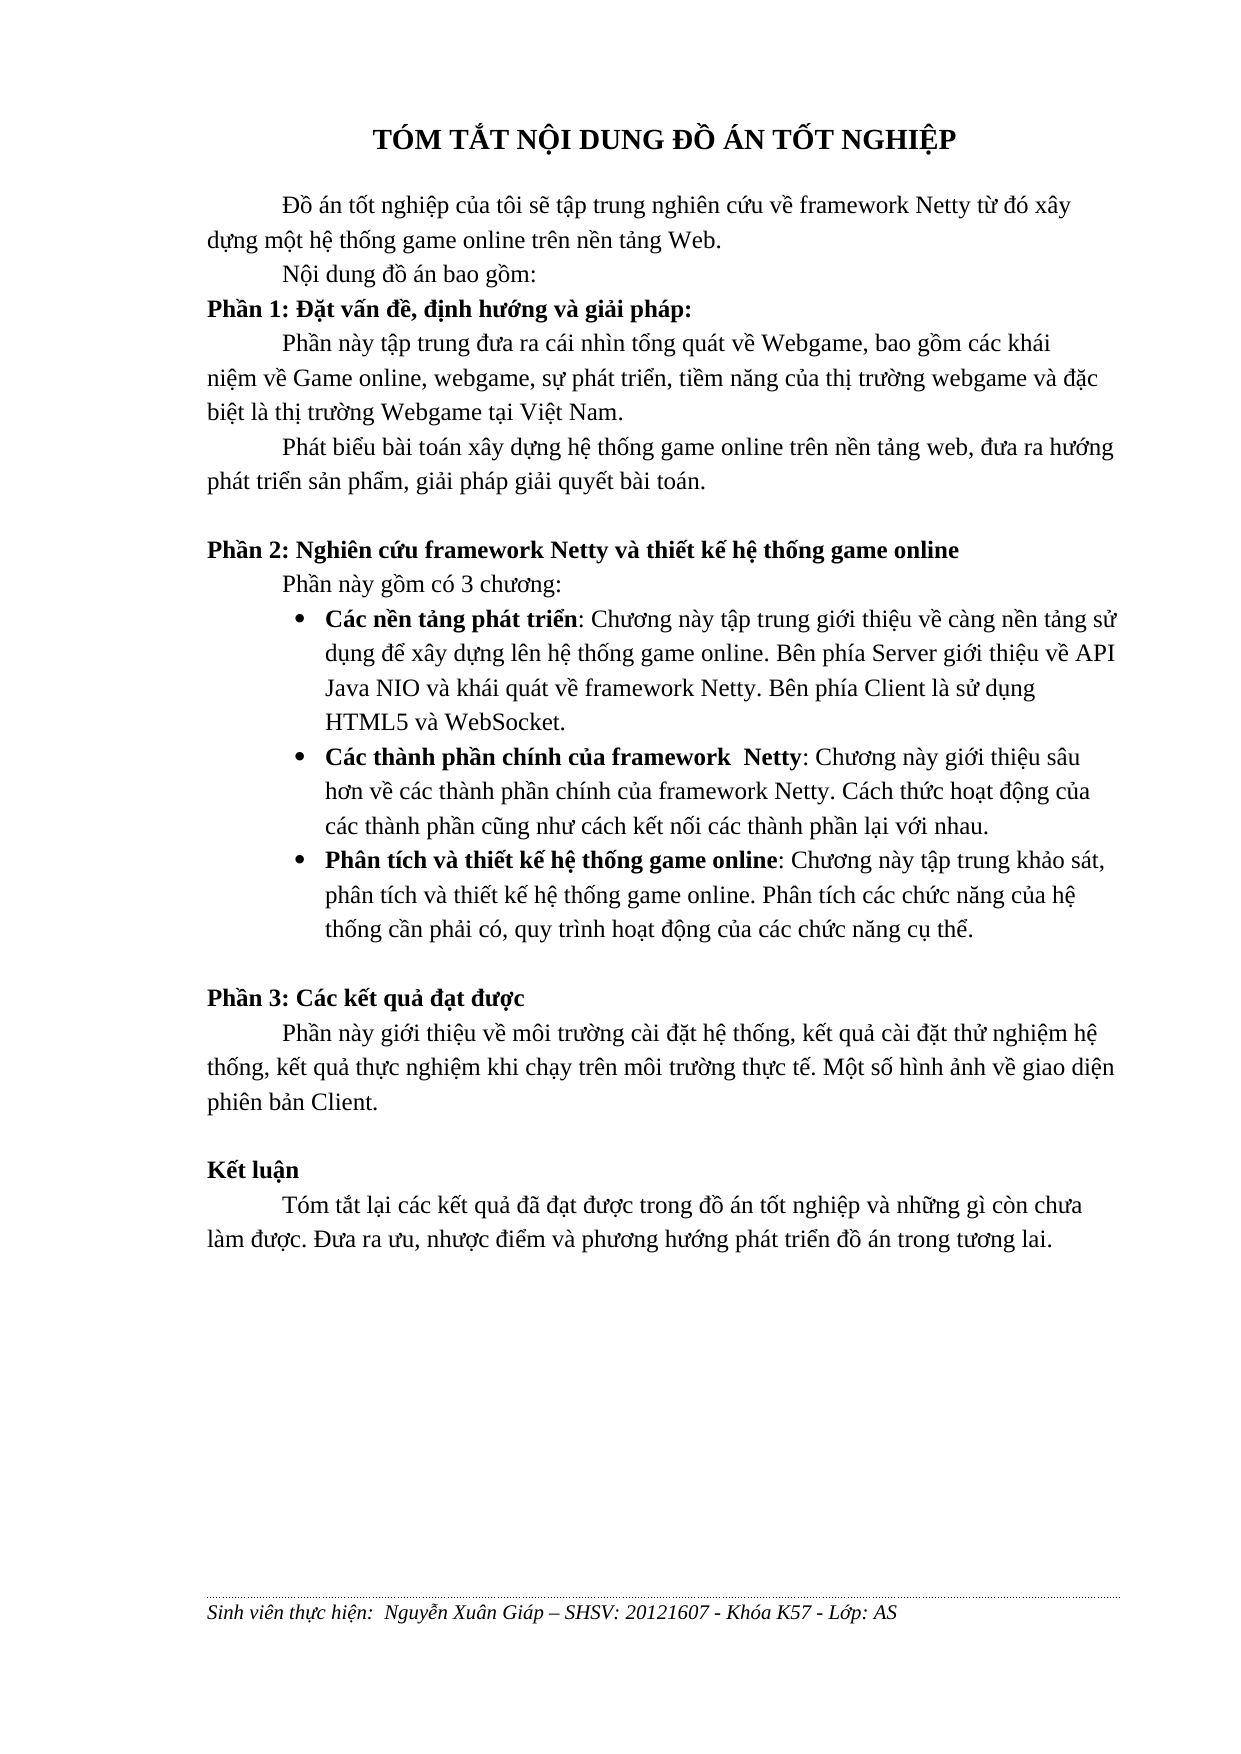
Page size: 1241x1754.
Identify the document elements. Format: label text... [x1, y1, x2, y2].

list Các thành phần chính của framework Netty: Chương này giới thiệu sâu hơn về các thành phần chính của framework Netty. Cách thức hoạt động của các thành phần cũng như cách kết nối các thành phần lại với nhau. [295, 742, 1122, 839]
text Phần này tập trung đưa ra cái nhìn tổng quát về Webgame, bao gồm các khái [207, 328, 1122, 357]
text Phần 1: Đặt vấn đề, định hướng và giải pháp: [207, 294, 1122, 322]
list Phân tích và thiết kế hệ thống game online: Chương này tập trung khảo sát, phân tích và thiết kế hệ thống game online. Phân tích các chức năng của hệ thống cần phải có, quy trình hoạt động của các chức năng cụ thể. [295, 845, 1122, 943]
text niệm về Game online, webgame, sự phát triển, tiềm năng của thị trường webgame và đặc biệt là thị trường Webgame tại Việt Nam. [207, 363, 1122, 426]
text Nội dung đồ án bao gồm: [207, 259, 1122, 288]
text Phần 2: Nghiên cứu framework Netty và thiết kế hệ thống game online [207, 535, 1122, 564]
text Tóm tắt lại các kết quả đã đạt được trong đồ án tốt nghiệp và những gì còn chưa làm được. Đưa ra ưu, nhược điểm và phương hướng phát triển đồ án trong tương lai. [207, 1190, 1122, 1253]
text Phần này gồm có 3 chương: [207, 569, 1122, 598]
text TÓM TẮT NỘI DUNG ĐỒ ÁN TỐT NGHIỆP [207, 122, 1122, 156]
text Phần 3: Các kết quả đạt được [207, 983, 1122, 1012]
text Kết luận [207, 1156, 1122, 1184]
text Phát biểu bài toán xây dựng hệ thống game online trên nền tảng web, đưa ra hướng phát triển sản phẩm, giải pháp giải quyết bài toán. [207, 432, 1122, 495]
text Đồ án tốt nghiệp của tôi sẽ tập trung nghiên cứu về framework Netty từ đó xây dựng một hệ thống game online trên nền tảng Web. [207, 190, 1122, 253]
text Phần này giới thiệu về môi trường cài đặt hệ thống, kết quả cài đặt thử nghiệm hệ thống, kết quả thực nghiệm khi chạy trên môi trường thực tế. Một số hình ảnh về giao diện phiên bản Client. [207, 1018, 1122, 1115]
list Các nền tảng phát triển: Chương này tập trung giới thiệu về càng nền tảng sử dụng để xây dựng lên hệ thống game online. Bên phía Server giới thiệu về API Java NIO và khái quát về framework Netty. Bên phía Client là sử dụng HTML5 và WebSocket. [295, 604, 1122, 736]
